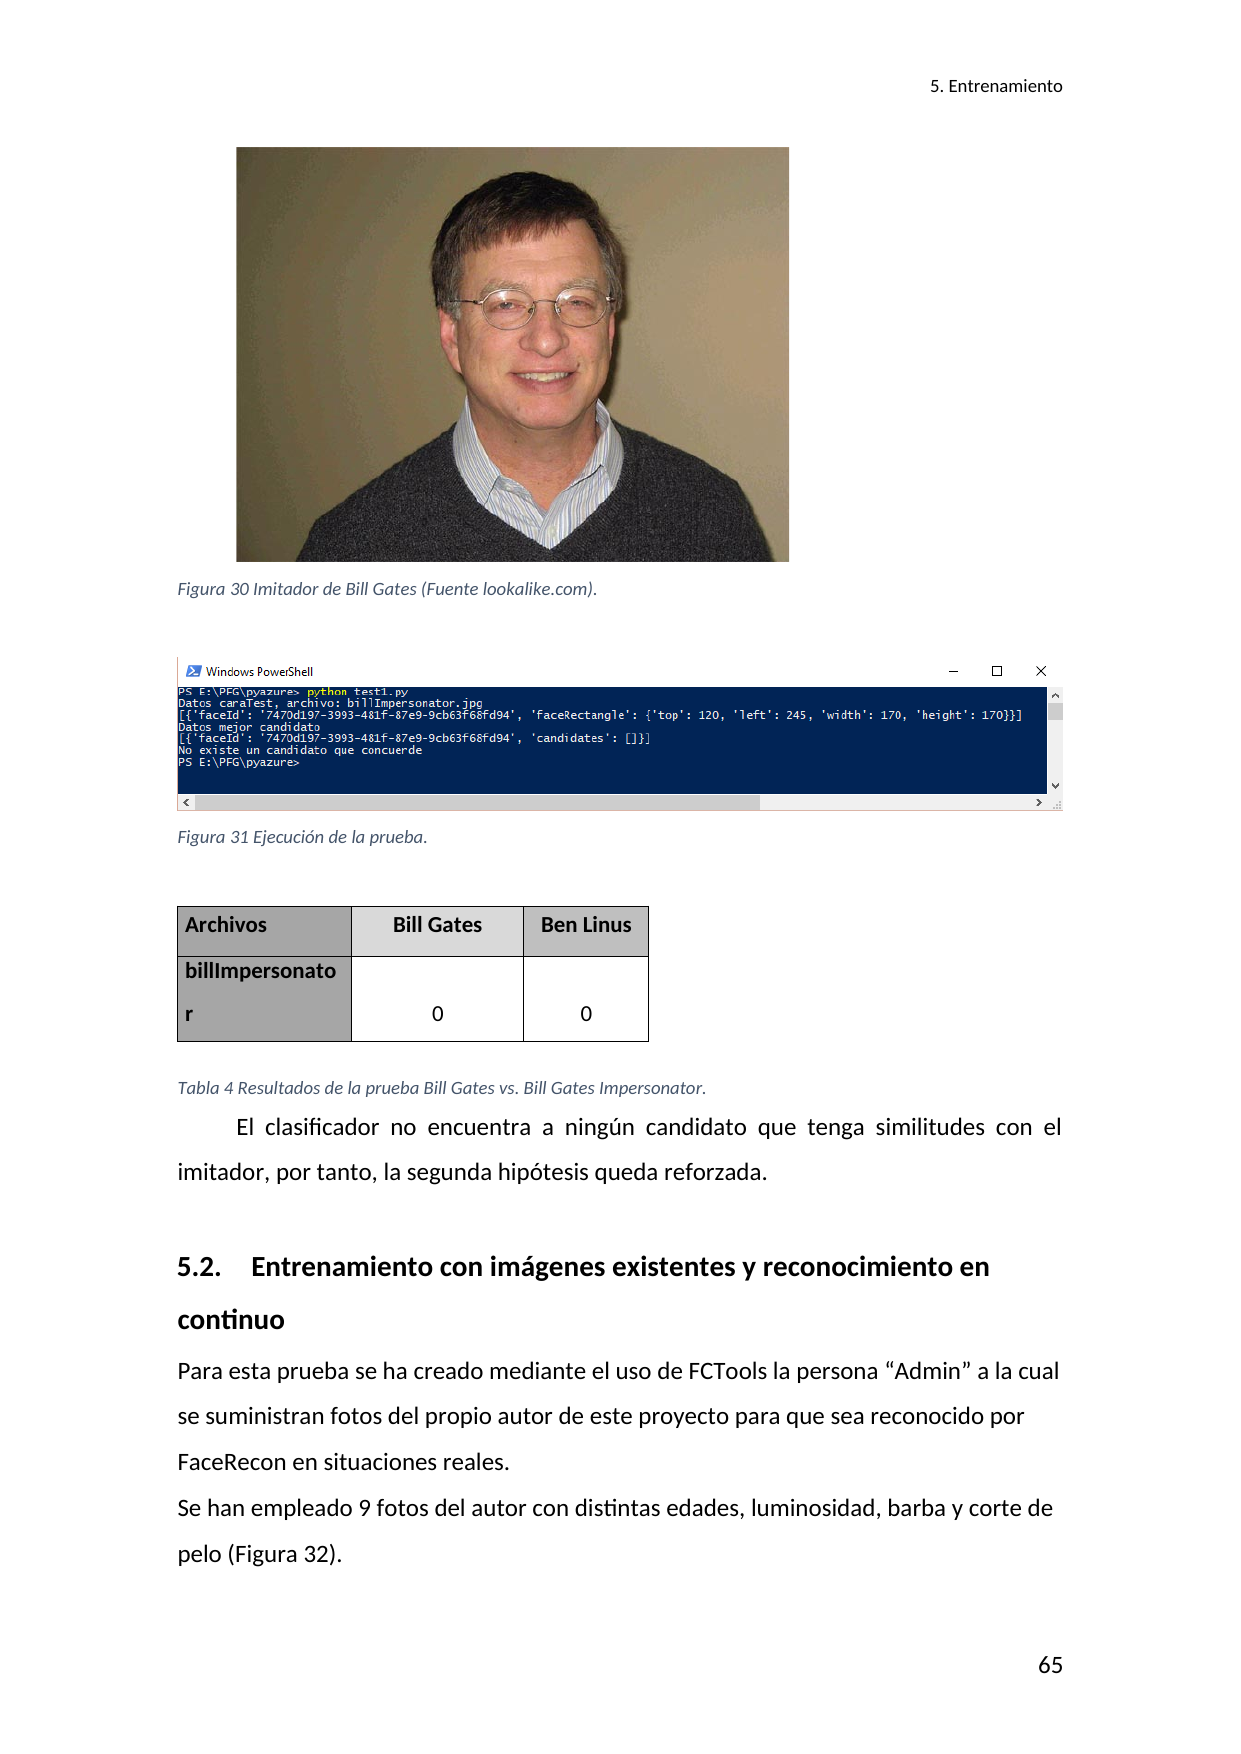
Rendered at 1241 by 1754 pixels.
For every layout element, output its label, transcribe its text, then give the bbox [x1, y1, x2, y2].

picture [177, 657, 1063, 811]
table_header Archivos [178, 907, 351, 956]
text Figura 31 Ejecución de la prueba. [177, 826, 1063, 848]
table_header Ben Linus [524, 907, 648, 956]
picture [236, 147, 790, 562]
text Tabla 4 Resultados de la prueba Bill Gates vs. Bill Gates Impersonator. [177, 1076, 1063, 1099]
table_cell billImpersonator [178, 957, 351, 1041]
text Entrenamiento con imágenes existentes y reconocimiento en continuo [177, 1248, 1063, 1337]
table_cell 0 [524, 957, 648, 1041]
table_cell 0 [352, 957, 523, 1041]
text El clasificador no encuentra a ningún candidato que tenga similitudes con el imitador, por tanto, la segunda hipótesis queda reforzada. [177, 1111, 1063, 1187]
text Se han empleado 9 fotos del autor con distintas edades, luminosidad, barba y corte de pelo (Figura 32). [177, 1492, 1063, 1568]
text Figura 30 Imitador de Bill Gates (Fuente lookalike.com). [177, 577, 1063, 600]
text Para esta prueba se ha creado mediante el uso de FCTools la persona “Admin” a la cual se suministran fotos del propio autor de este proyecto para que sea reconocido por FaceRecon en situaciones reales. [177, 1355, 1063, 1477]
table_header Bill Gates [352, 907, 523, 956]
